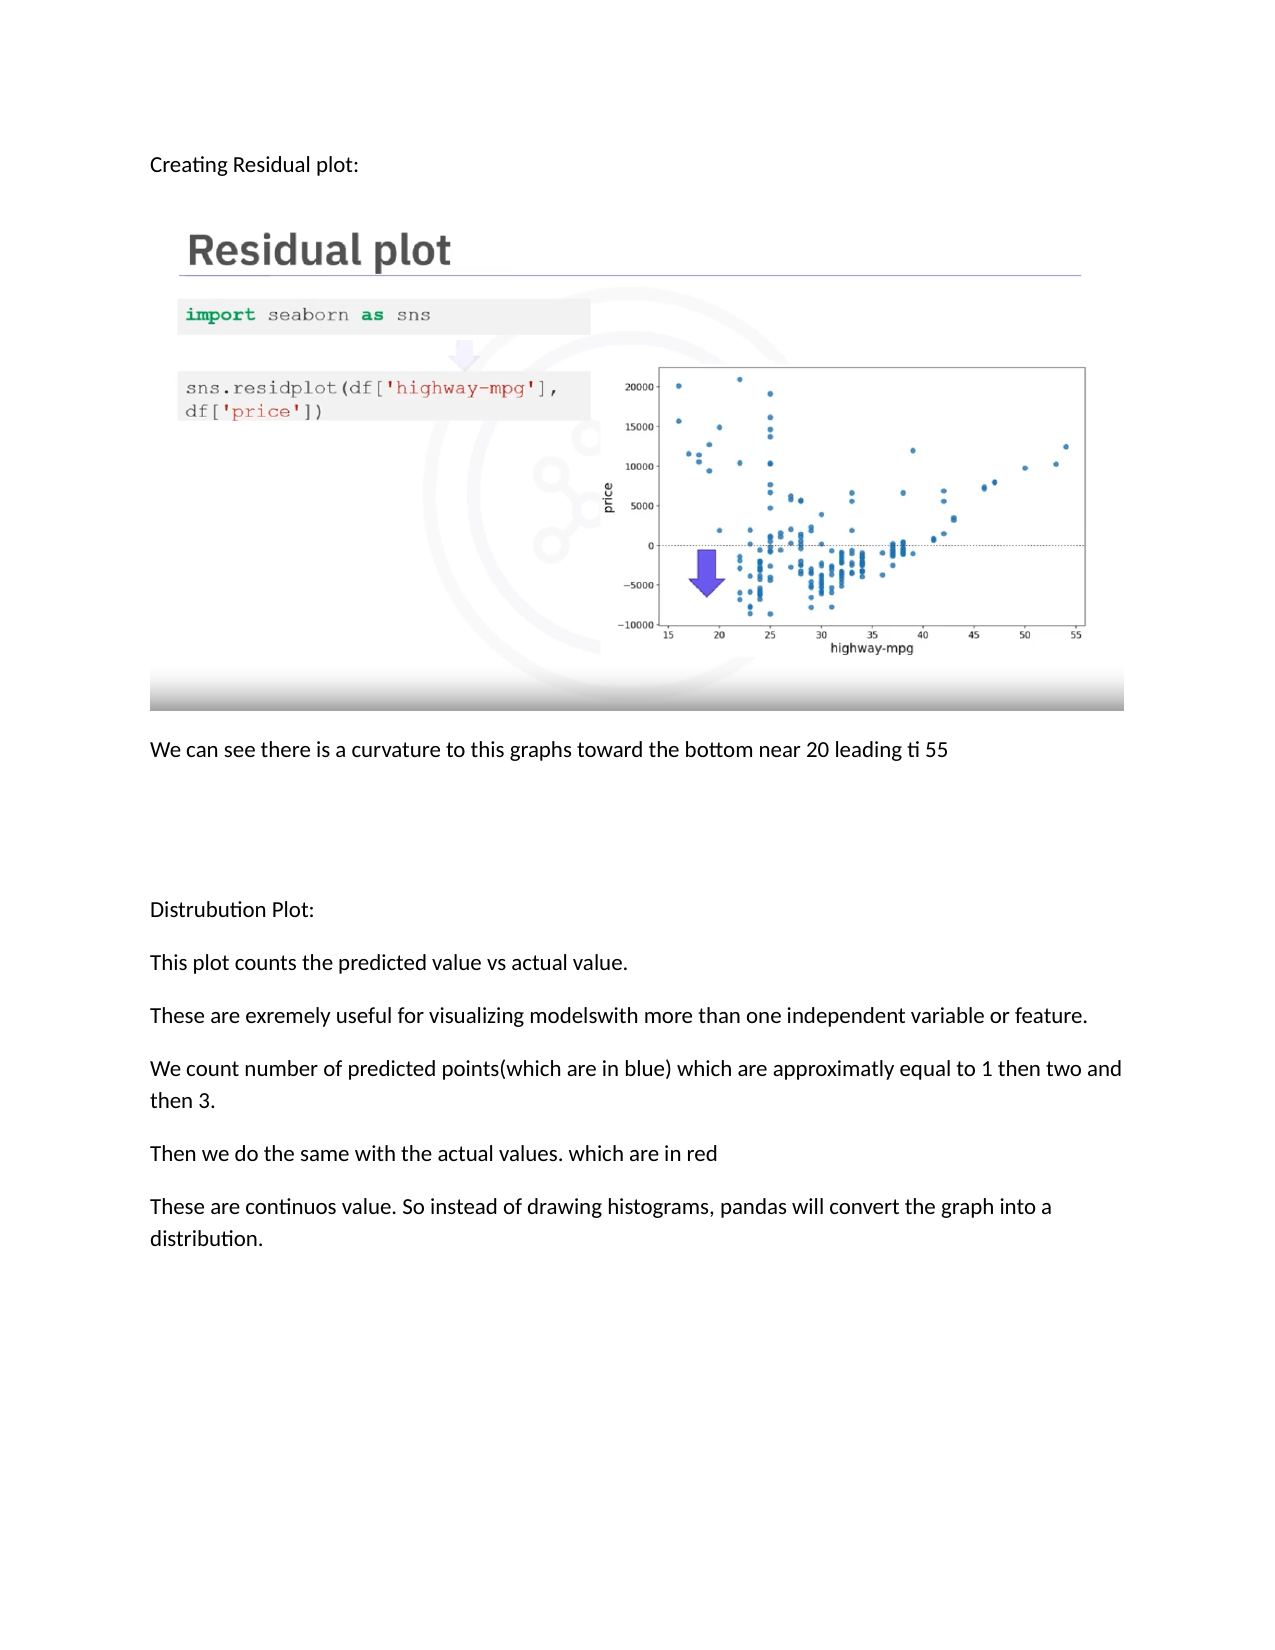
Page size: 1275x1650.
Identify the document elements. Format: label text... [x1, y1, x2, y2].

text This plot counts the predicted value vs actual value. [150, 948, 1125, 976]
text These are exremely useful for visualizing modelswith more than one independent variable or feature. [150, 1001, 1125, 1029]
text Creating Residual plot: [150, 150, 1125, 178]
text Then we do the same with the actual values. which are in red [150, 1139, 1125, 1167]
picture [150, 203, 1124, 711]
text Distrubution Plot: [150, 895, 1125, 923]
text We count number of predicted points(which are in blue) which are approximatly equal to 1 then two and then 3. [150, 1054, 1125, 1114]
text We can see there is a curvature to this graphs toward the bottom near 20 leading ti 55 [150, 736, 1125, 764]
text These are continuos value. So instead of drawing histograms, pandas will convert the graph into a distribution. [150, 1192, 1125, 1252]
